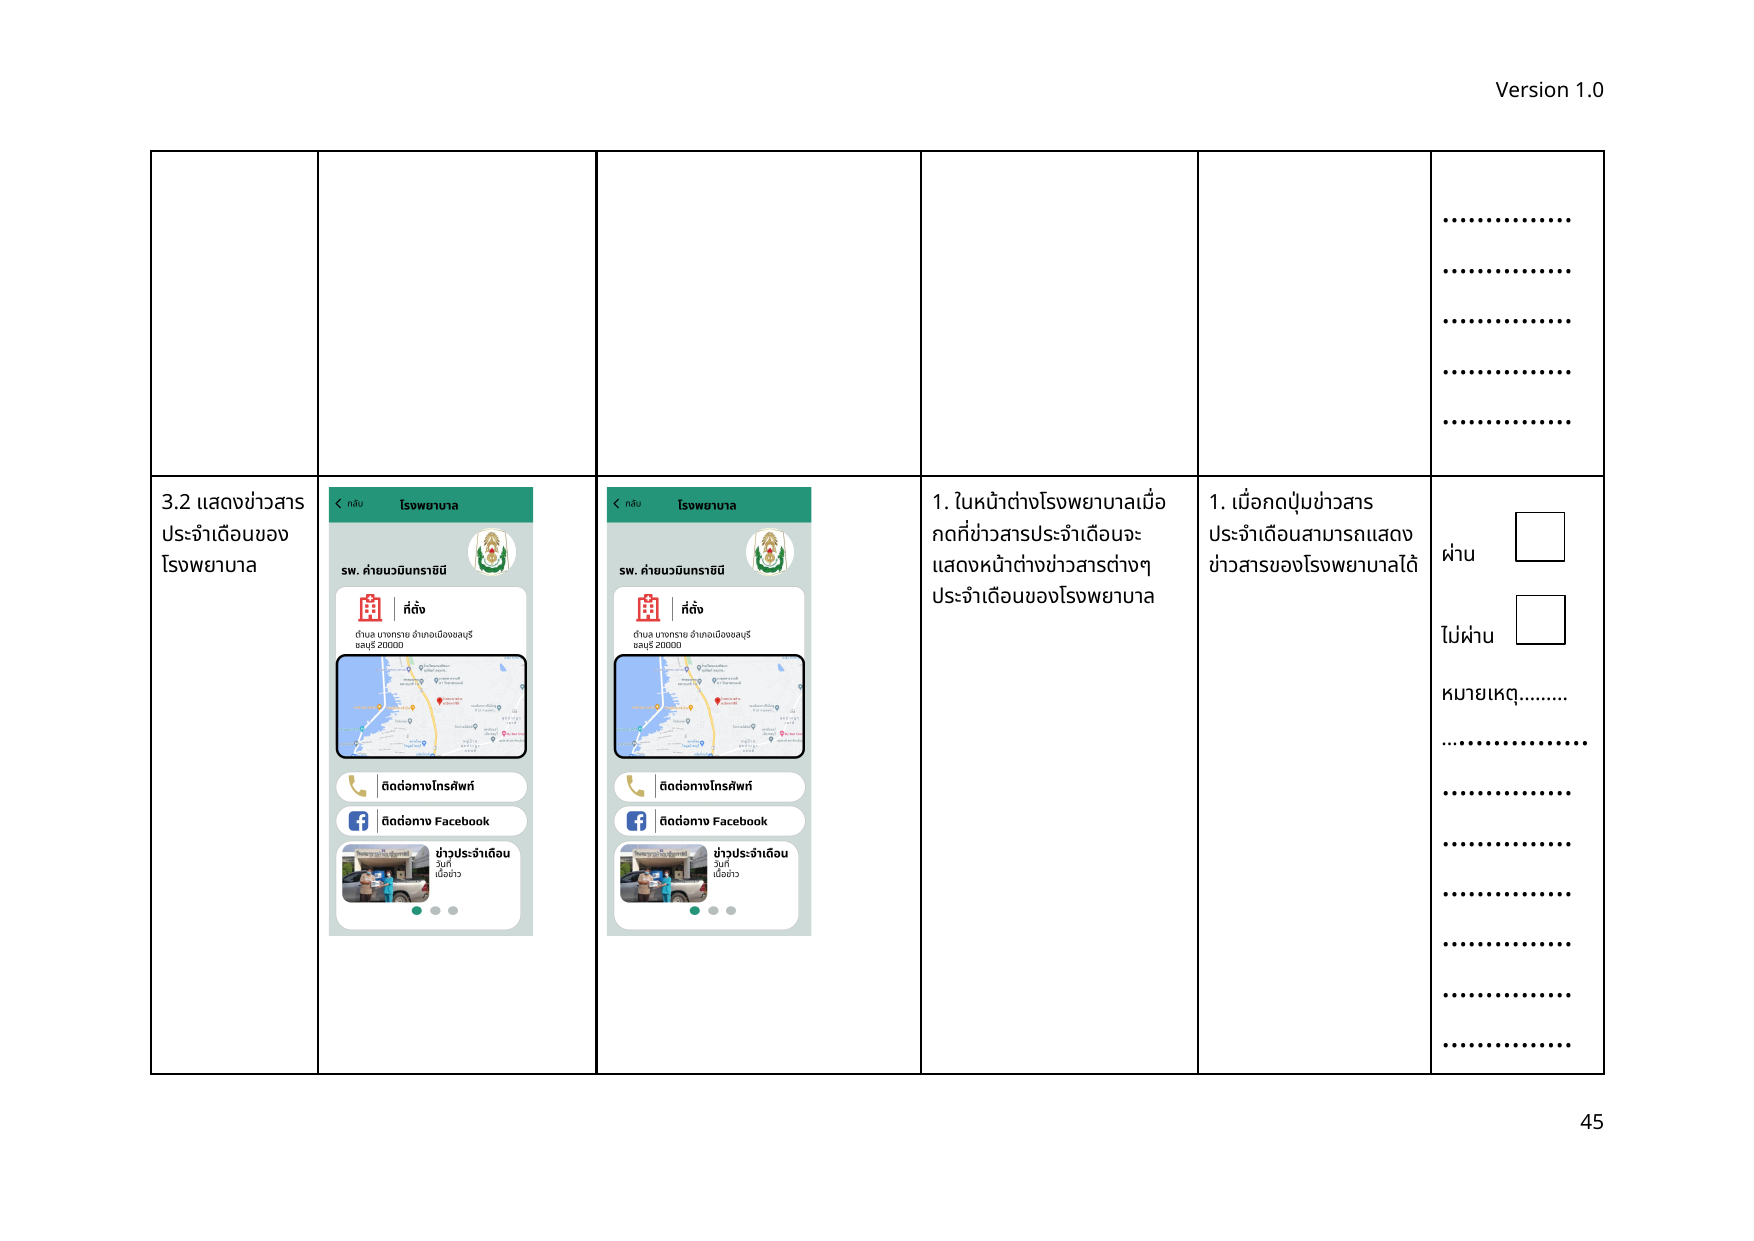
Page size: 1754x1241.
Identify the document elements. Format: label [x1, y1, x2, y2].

table_cell [598, 477, 920, 1073]
table_cell [1432, 477, 1603, 1073]
table_cell [598, 152, 920, 475]
table_cell [319, 477, 595, 1073]
table_cell [152, 152, 317, 475]
table_cell [922, 477, 1197, 1073]
table_cell [1199, 152, 1430, 475]
table_cell [922, 152, 1197, 475]
table_cell [319, 152, 595, 475]
picture [606, 487, 812, 936]
table_cell [152, 477, 317, 1073]
table_cell [1199, 477, 1430, 1073]
table_cell [1432, 152, 1603, 475]
picture [328, 487, 534, 936]
